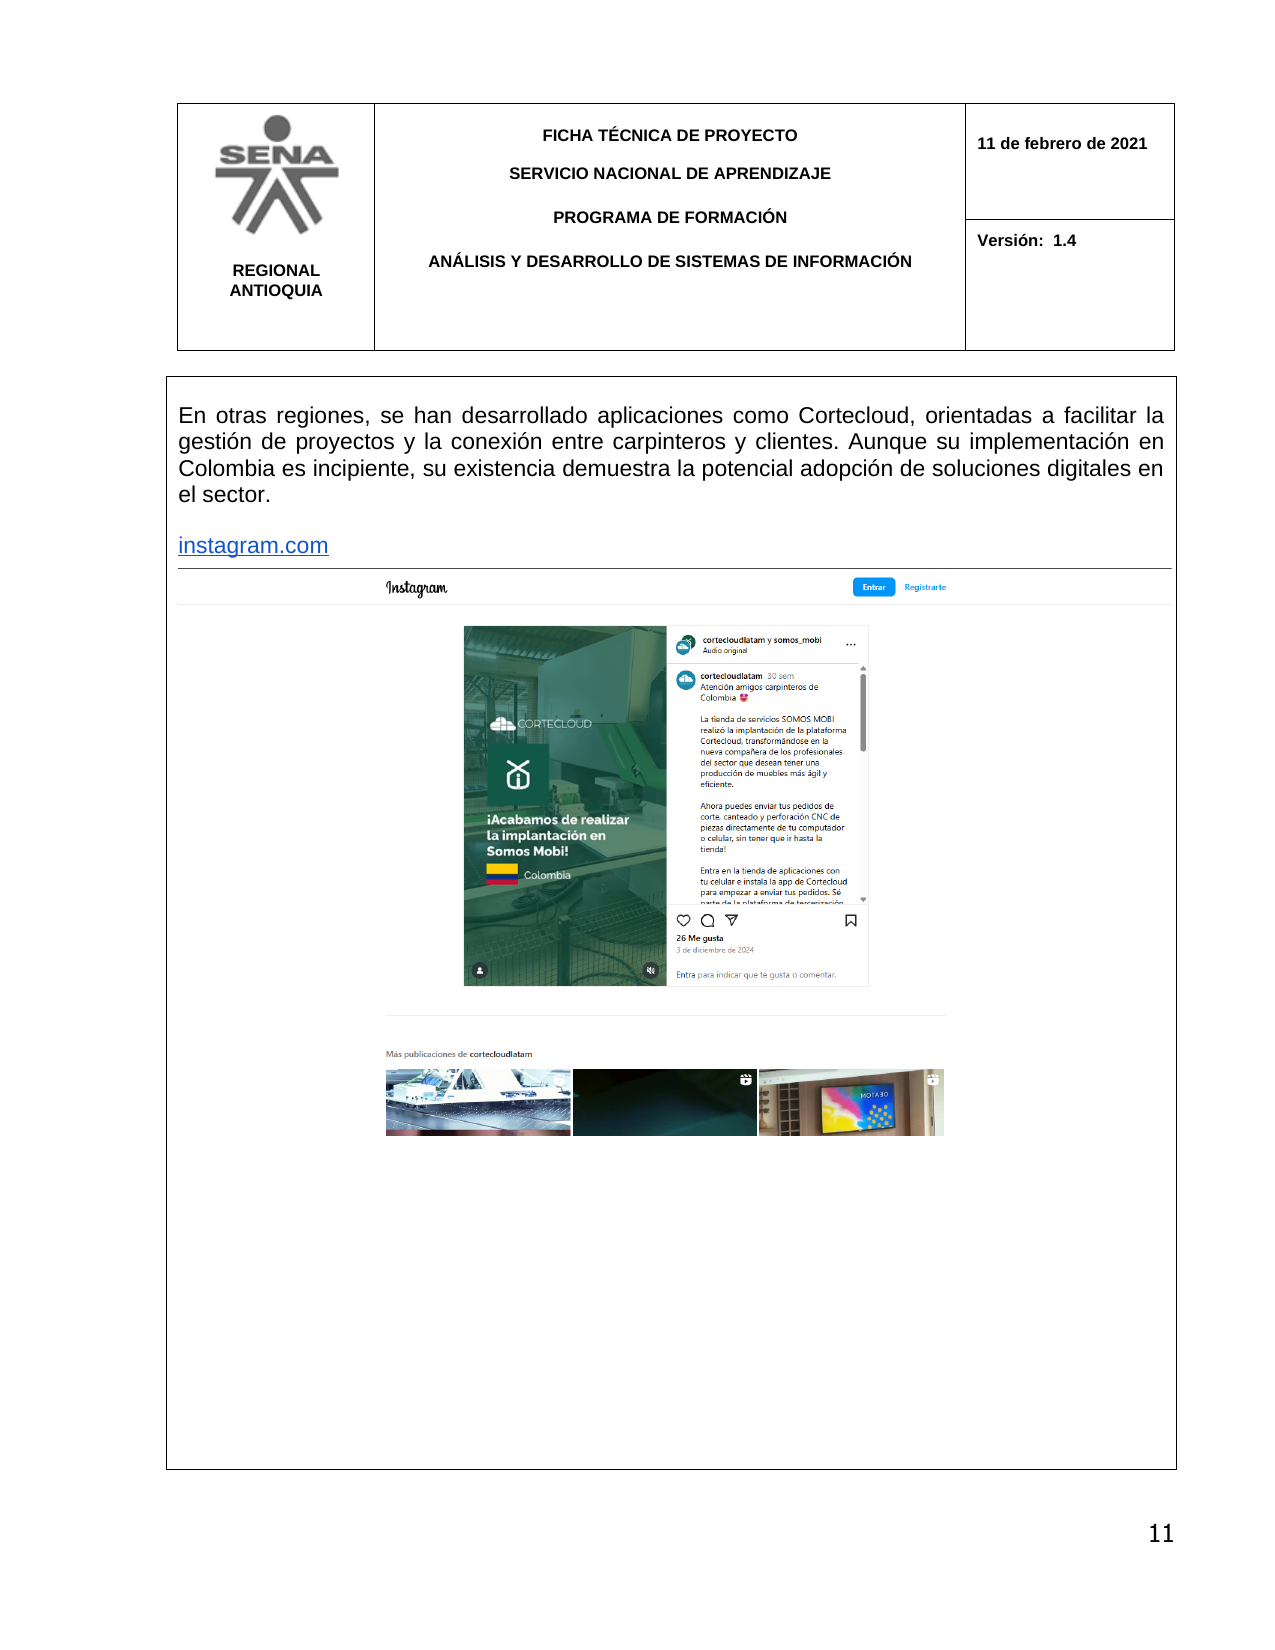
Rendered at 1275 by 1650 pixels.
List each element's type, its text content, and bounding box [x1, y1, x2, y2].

picture [213, 114, 339, 237]
picture [178, 568, 1172, 1136]
